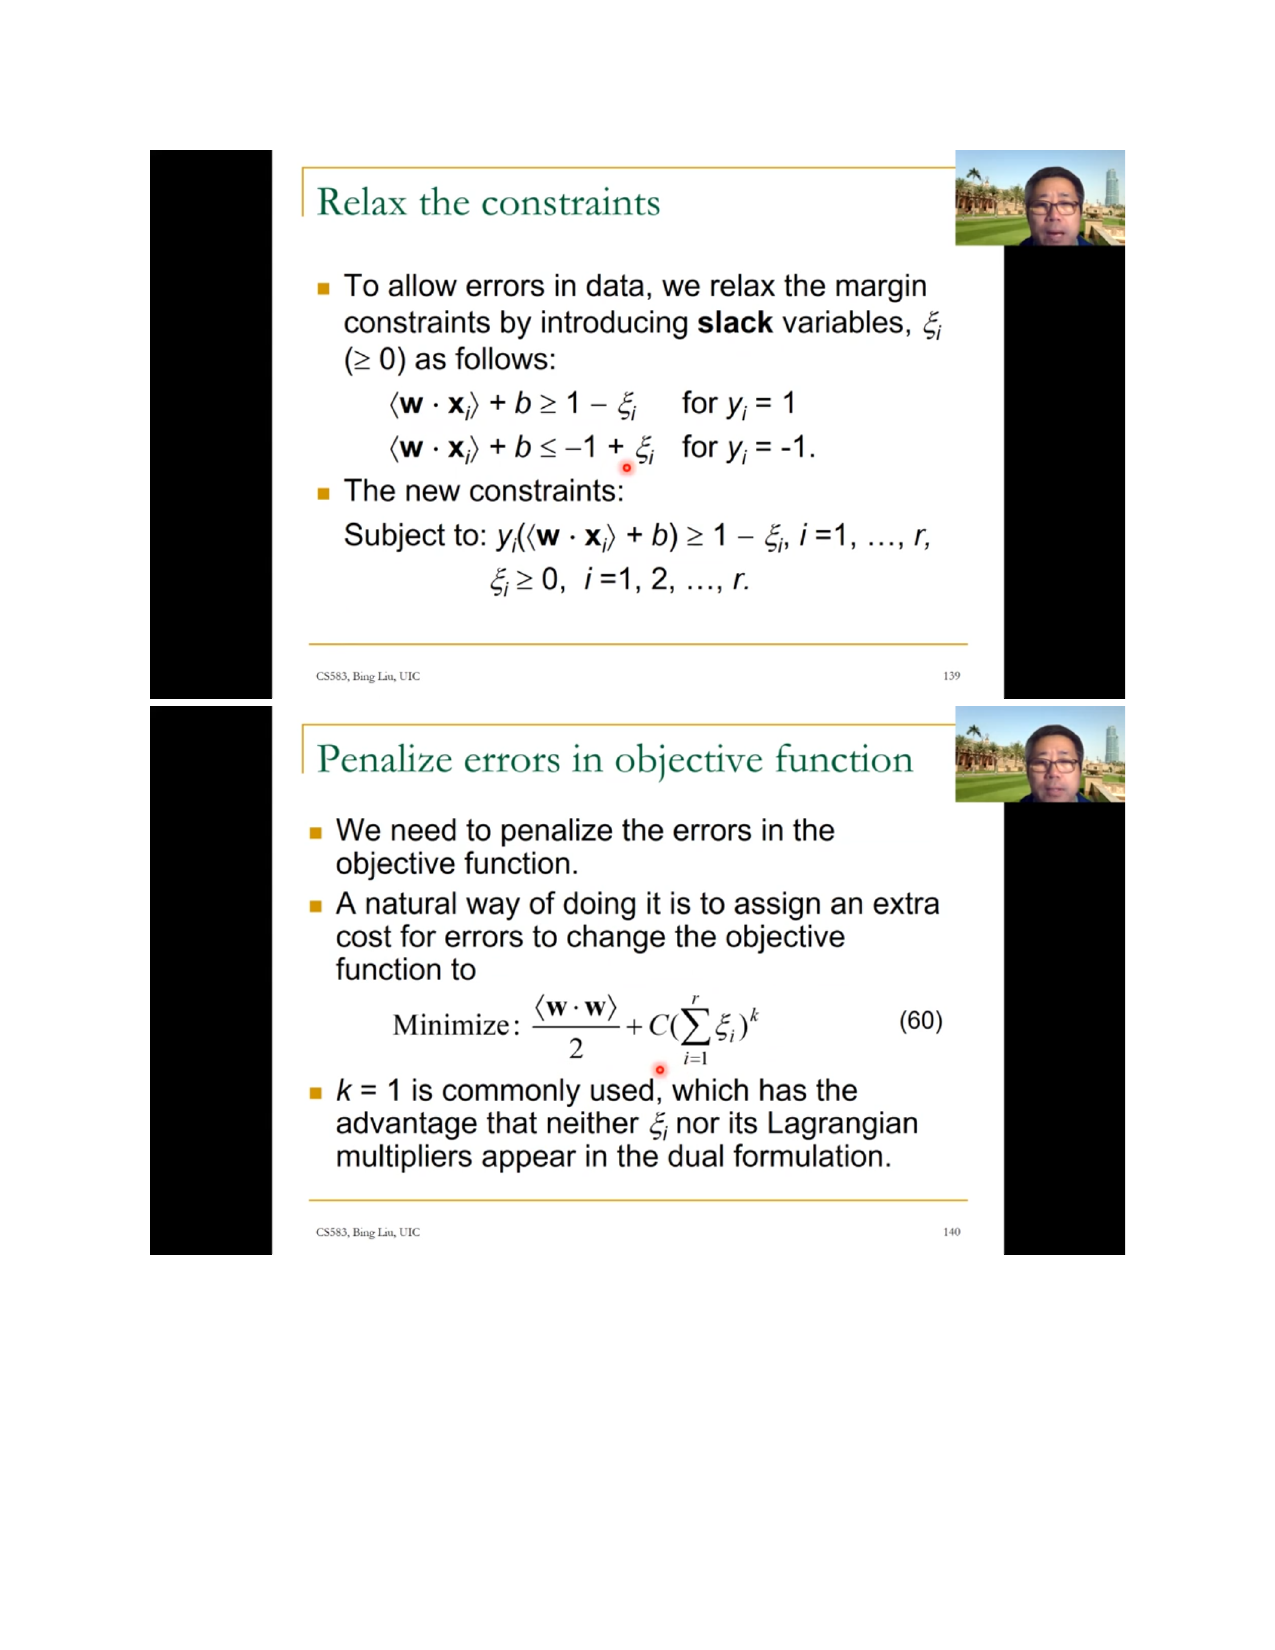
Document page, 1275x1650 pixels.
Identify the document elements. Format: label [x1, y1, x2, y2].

picture [150, 150, 1125, 699]
picture [150, 706, 1125, 1255]
